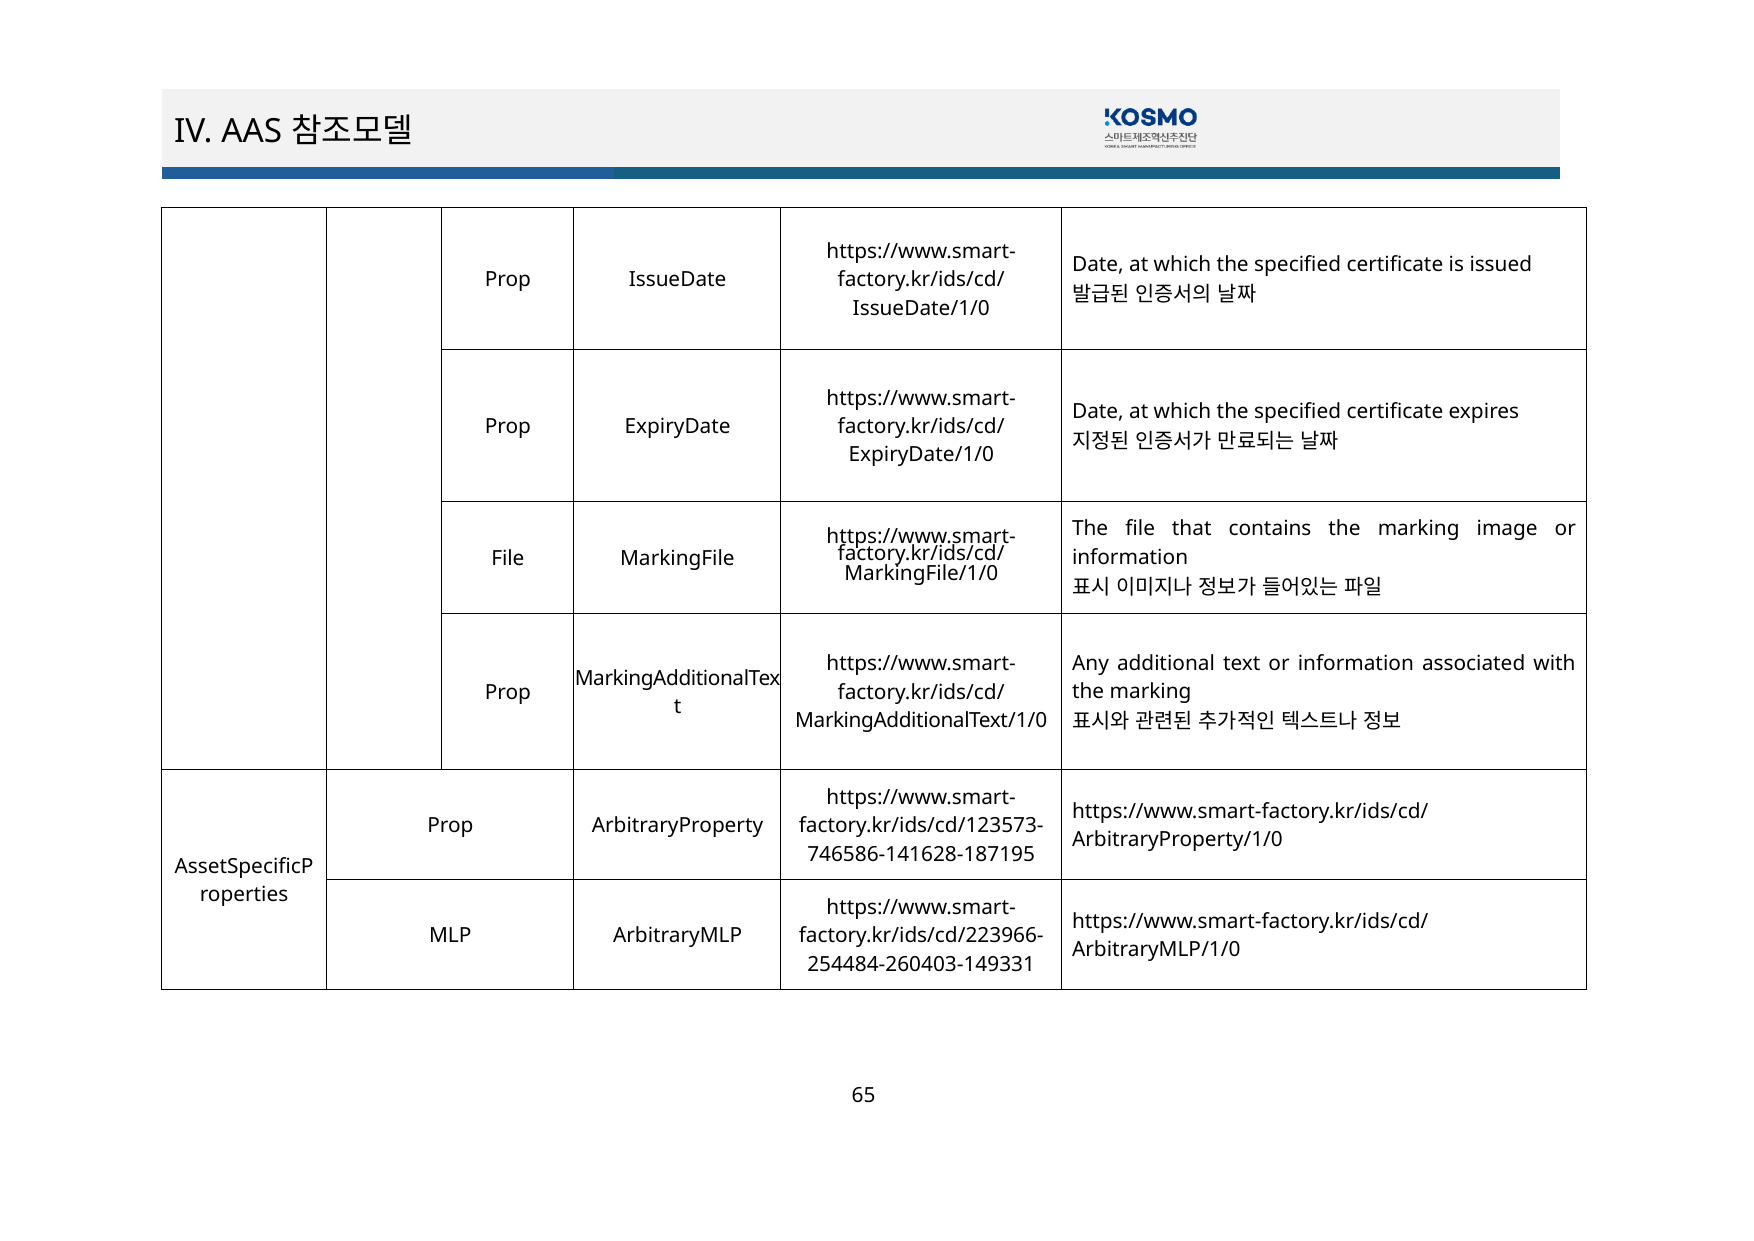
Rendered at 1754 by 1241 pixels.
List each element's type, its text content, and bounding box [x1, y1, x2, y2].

table_cell Prop [442, 614, 573, 769]
table_cell Prop [442, 350, 573, 501]
table_cell File [442, 502, 573, 612]
table_cell https://www.smart-factory.kr/ids/cd/ArbitraryMLP/1/0 [1062, 880, 1586, 989]
table_cell https://www.smart-factory.kr/ids/cd/ArbitraryProperty/1/0 [1062, 770, 1586, 879]
table_cell MarkingAdditionalText [574, 614, 780, 769]
table_cell ArbitraryProperty [574, 770, 780, 879]
table_cell https://www.smart-factory.kr/ids/cd/ExpiryDate/1/0 [781, 350, 1061, 501]
table_cell https://www.smart-factory.kr/ids/cd/IssueDate/1/0 [781, 208, 1061, 349]
table_cell ArbitraryMLP [574, 880, 780, 989]
picture [1104, 108, 1197, 148]
table_cell https://www.smart-factory.kr/ids/cd/MarkingAdditionalText/1/0 [781, 614, 1061, 769]
table_cell MarkingFile [574, 502, 780, 612]
table_cell https://www.smart-factory.kr/ids/cd/123573-746586-141628-187195 [781, 770, 1061, 879]
table_cell ExpiryDate [574, 350, 780, 501]
table_cell Prop [442, 208, 573, 349]
table_cell The file that contains the marking image or information 표시 이미지나 정보가 들어있는 파일 [1062, 502, 1586, 612]
table_cell Any additional text or information associated with the marking 표시와 관련된 추가적인 텍스트나 정보 [1062, 614, 1586, 769]
table_cell IssueDate [574, 208, 780, 349]
table_cell MLP [327, 880, 573, 989]
table_cell AssetSpecificProperties [162, 770, 326, 989]
table_cell https://www.smart-factory.kr/ids/cd/MarkingFile/1/0 [781, 502, 1061, 612]
table_cell https://www.smart-factory.kr/ids/cd/223966-254484-260403-149331 [781, 880, 1061, 989]
table_cell Date, at which the specified certificate is issued 발급된 인증서의 날짜 [1062, 208, 1586, 349]
table_cell Date, at which the specified certificate expires 지정된 인증서가 만료되는 날짜 [1062, 350, 1586, 501]
table_cell Prop [327, 770, 573, 879]
